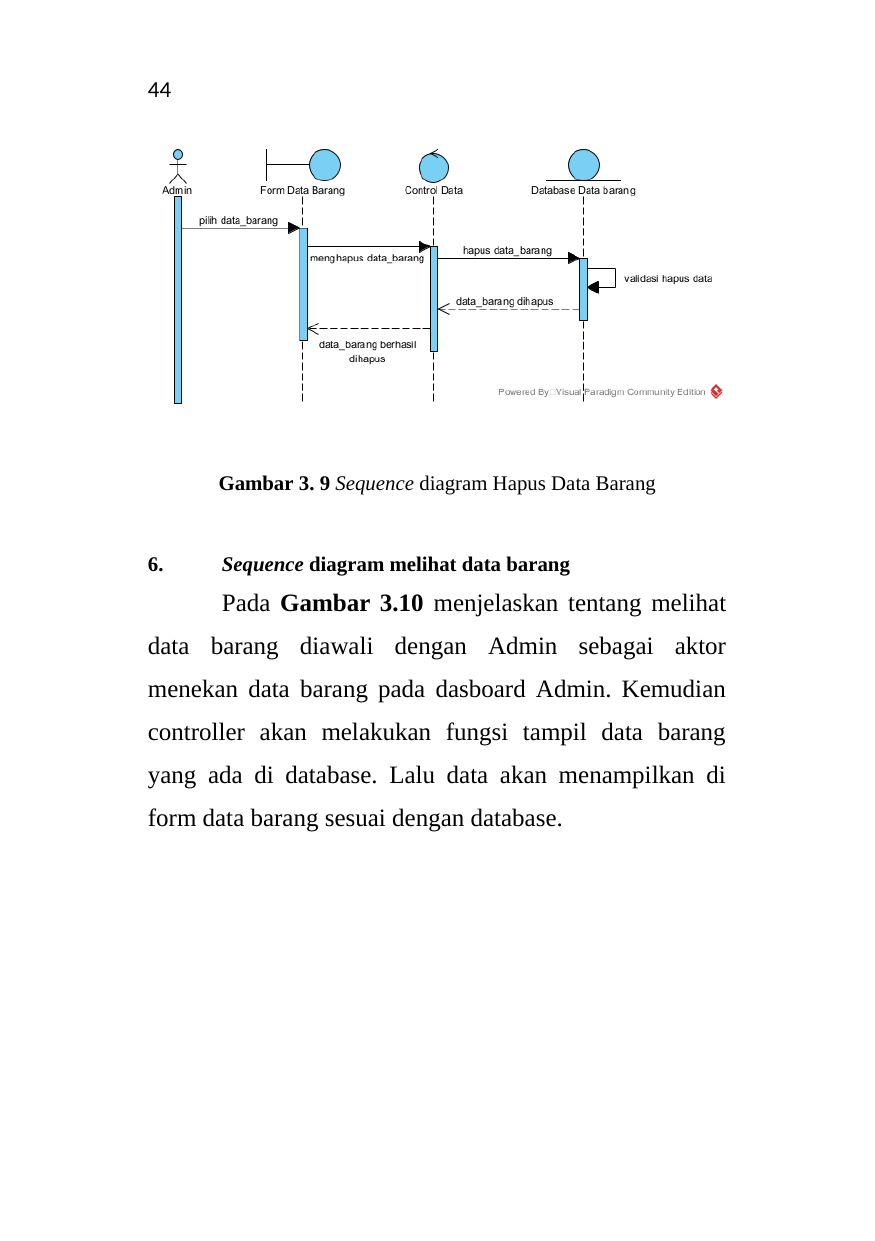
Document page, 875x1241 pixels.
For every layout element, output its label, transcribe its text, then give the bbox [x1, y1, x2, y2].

list Pada Gambar 3.10 menjelaskan tentang melihat data barang diawali dengan Admin sebagai aktor menekan data barang pada dasboard Admin. Kemudian controller akan melakukan fungsi tampil data barang yang ada di database. Lalu data akan menampilkan di form data barang sesuai dengan database. [148, 588, 726, 832]
text Gambar 3. 9 Sequence diagram Hapus Data Barang [148, 471, 726, 495]
picture [147, 147, 727, 407]
list Sequence diagram melihat data barang [148, 552, 726, 576]
